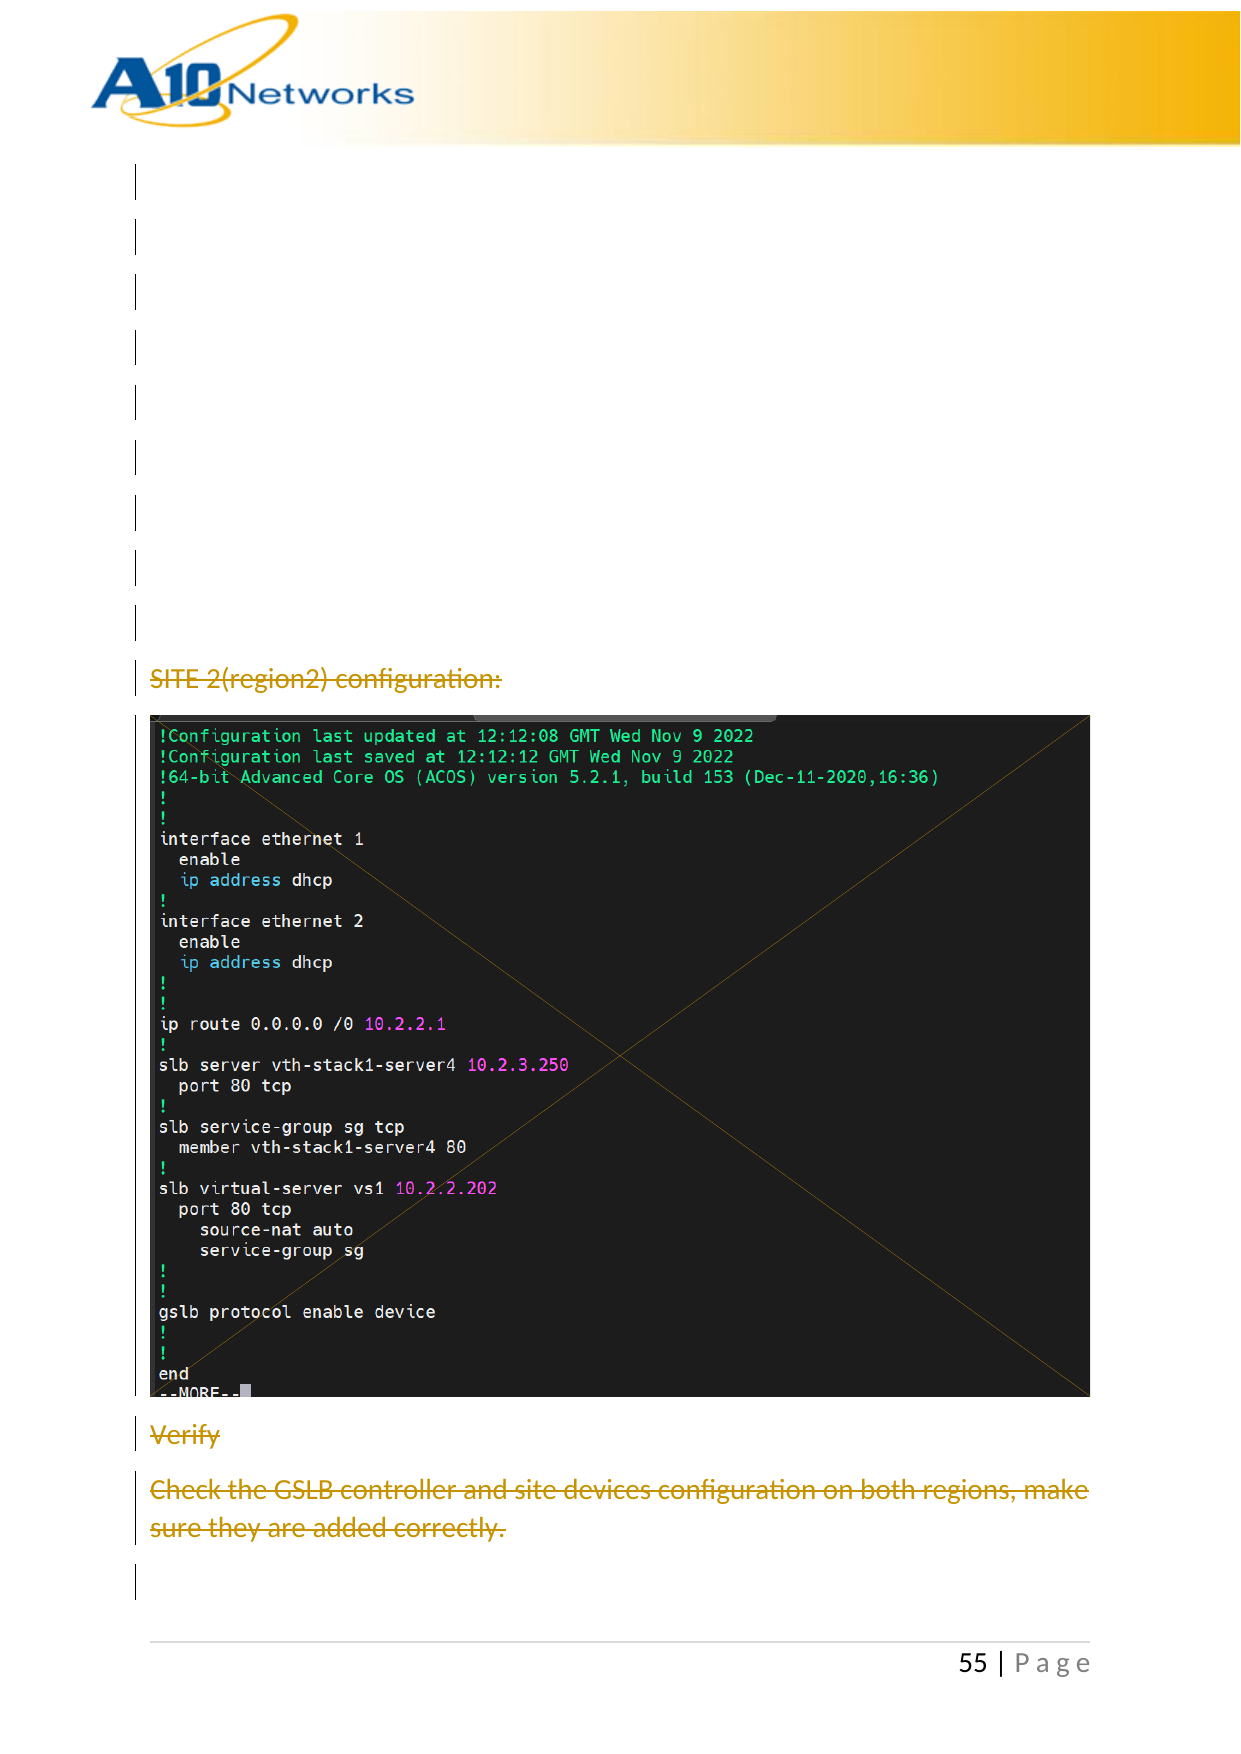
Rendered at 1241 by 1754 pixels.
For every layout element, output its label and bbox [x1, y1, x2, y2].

picture [0, 11, 1241, 147]
picture [151, 1057, 1089, 1397]
picture [152, 715, 1088, 1054]
picture [150, 717, 618, 1395]
picture [622, 716, 1091, 1395]
